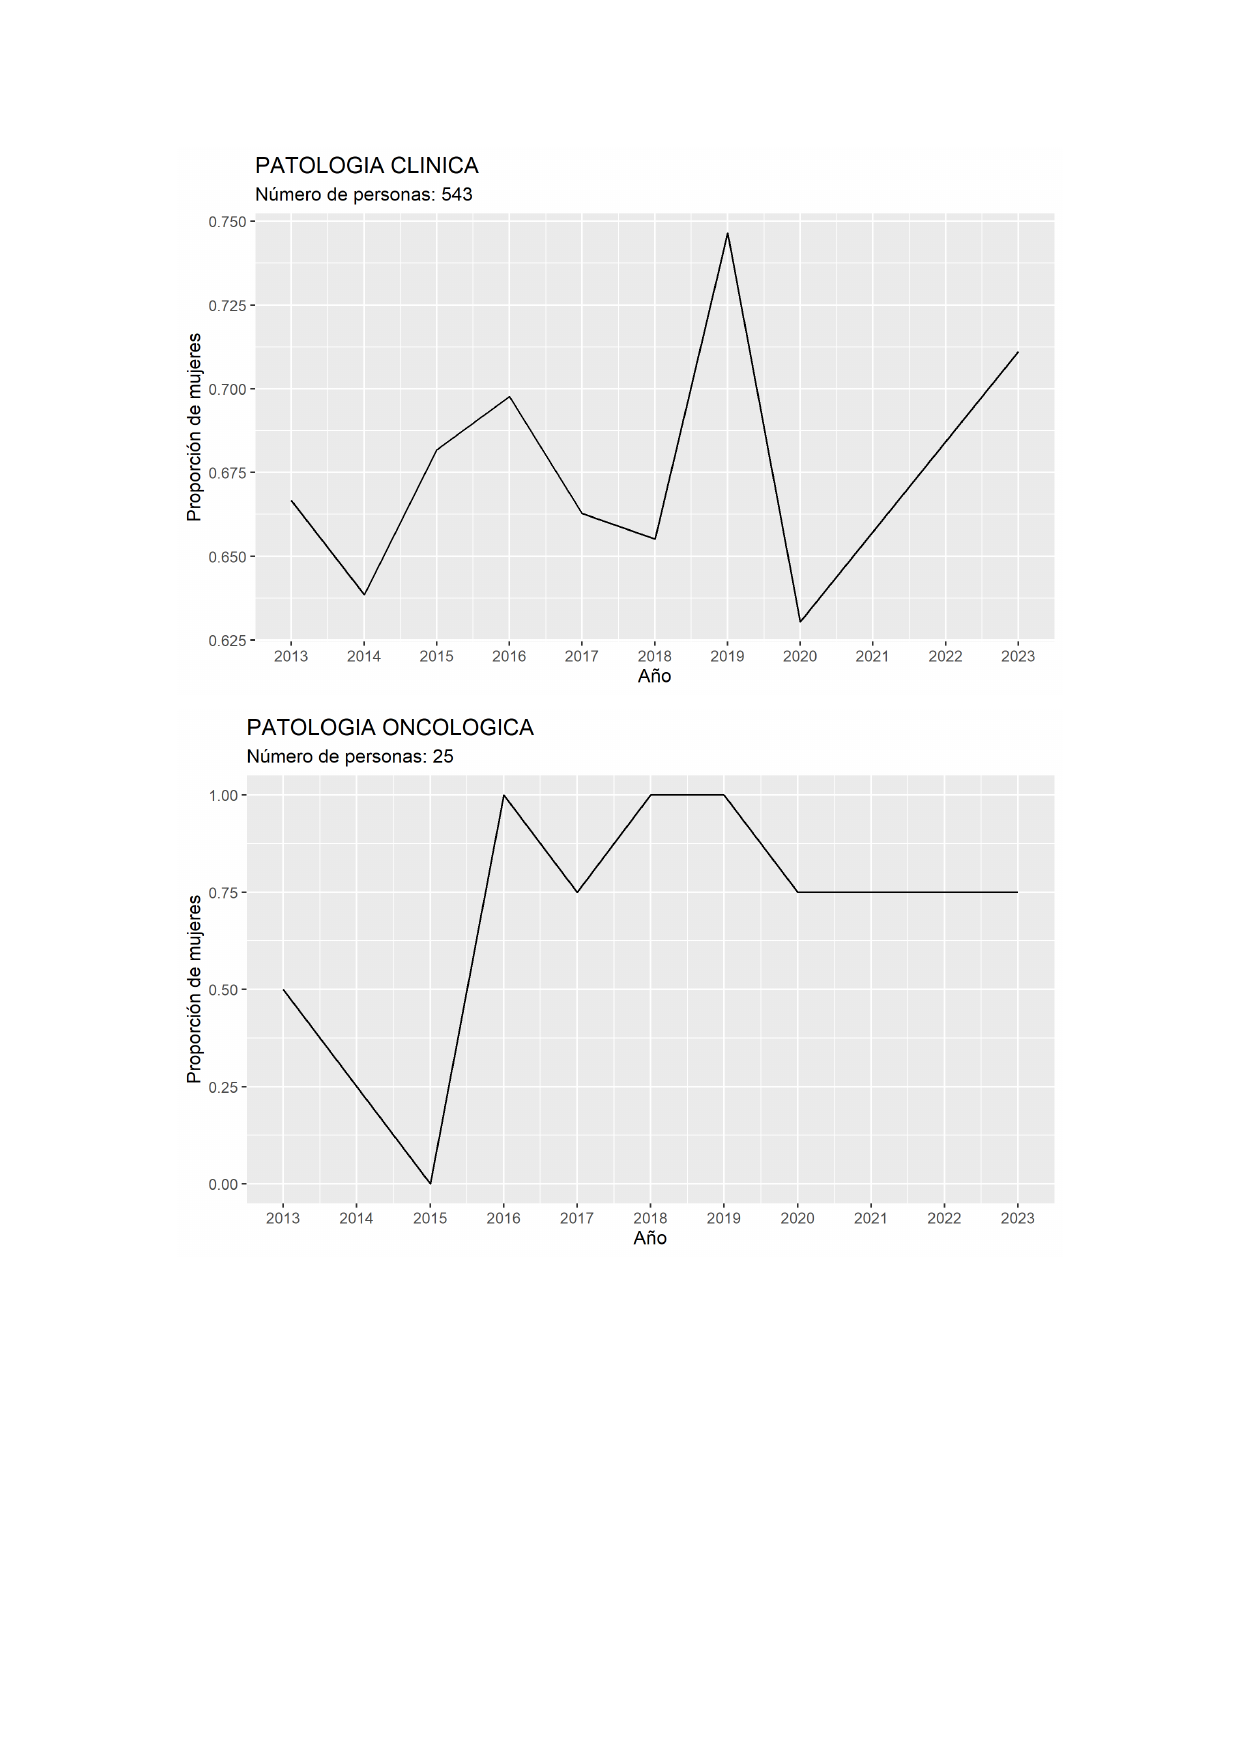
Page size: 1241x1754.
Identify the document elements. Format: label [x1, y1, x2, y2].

picture [177, 147, 1063, 695]
picture [177, 709, 1063, 1257]
